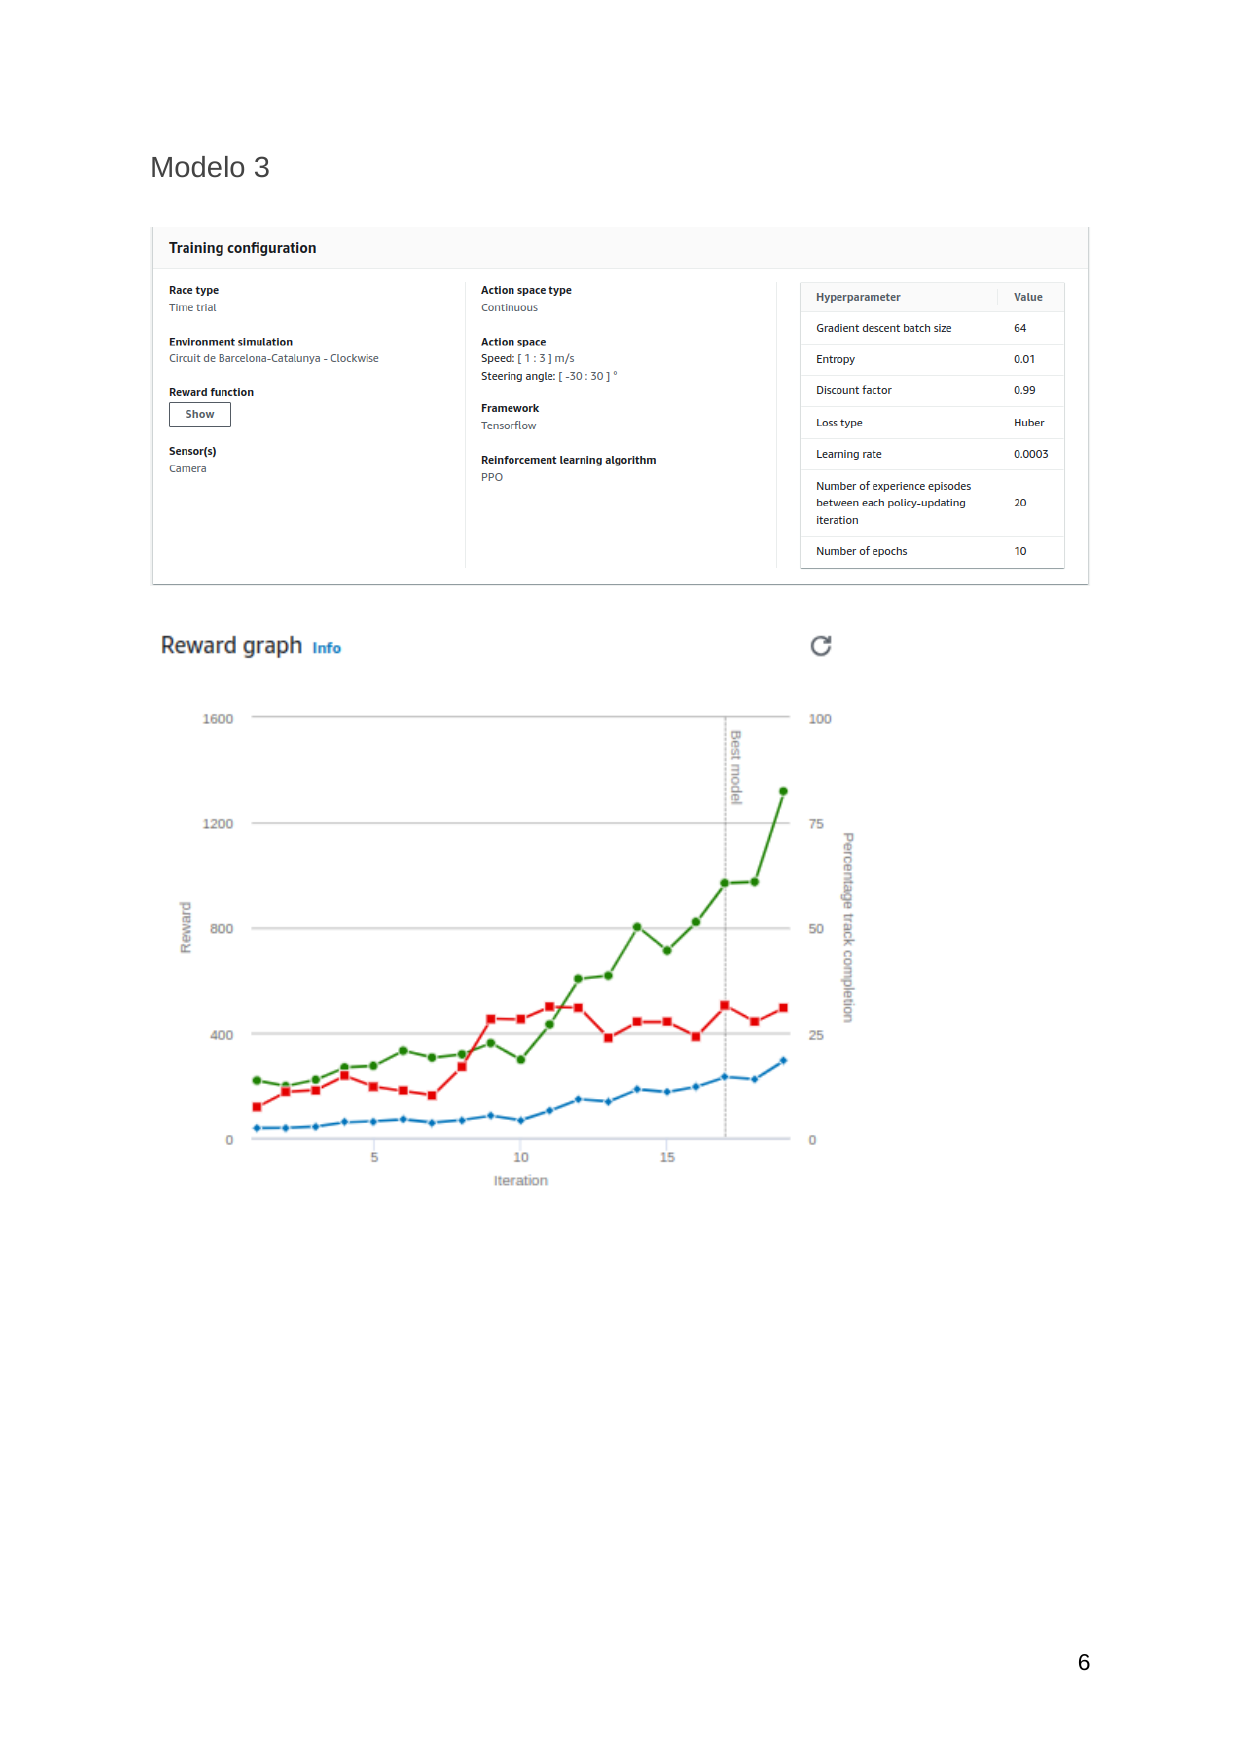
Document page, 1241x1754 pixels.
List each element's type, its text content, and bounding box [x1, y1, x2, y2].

subtitle Modelo 3 [150, 150, 1090, 183]
picture [150, 227, 1091, 586]
picture [150, 619, 880, 1206]
